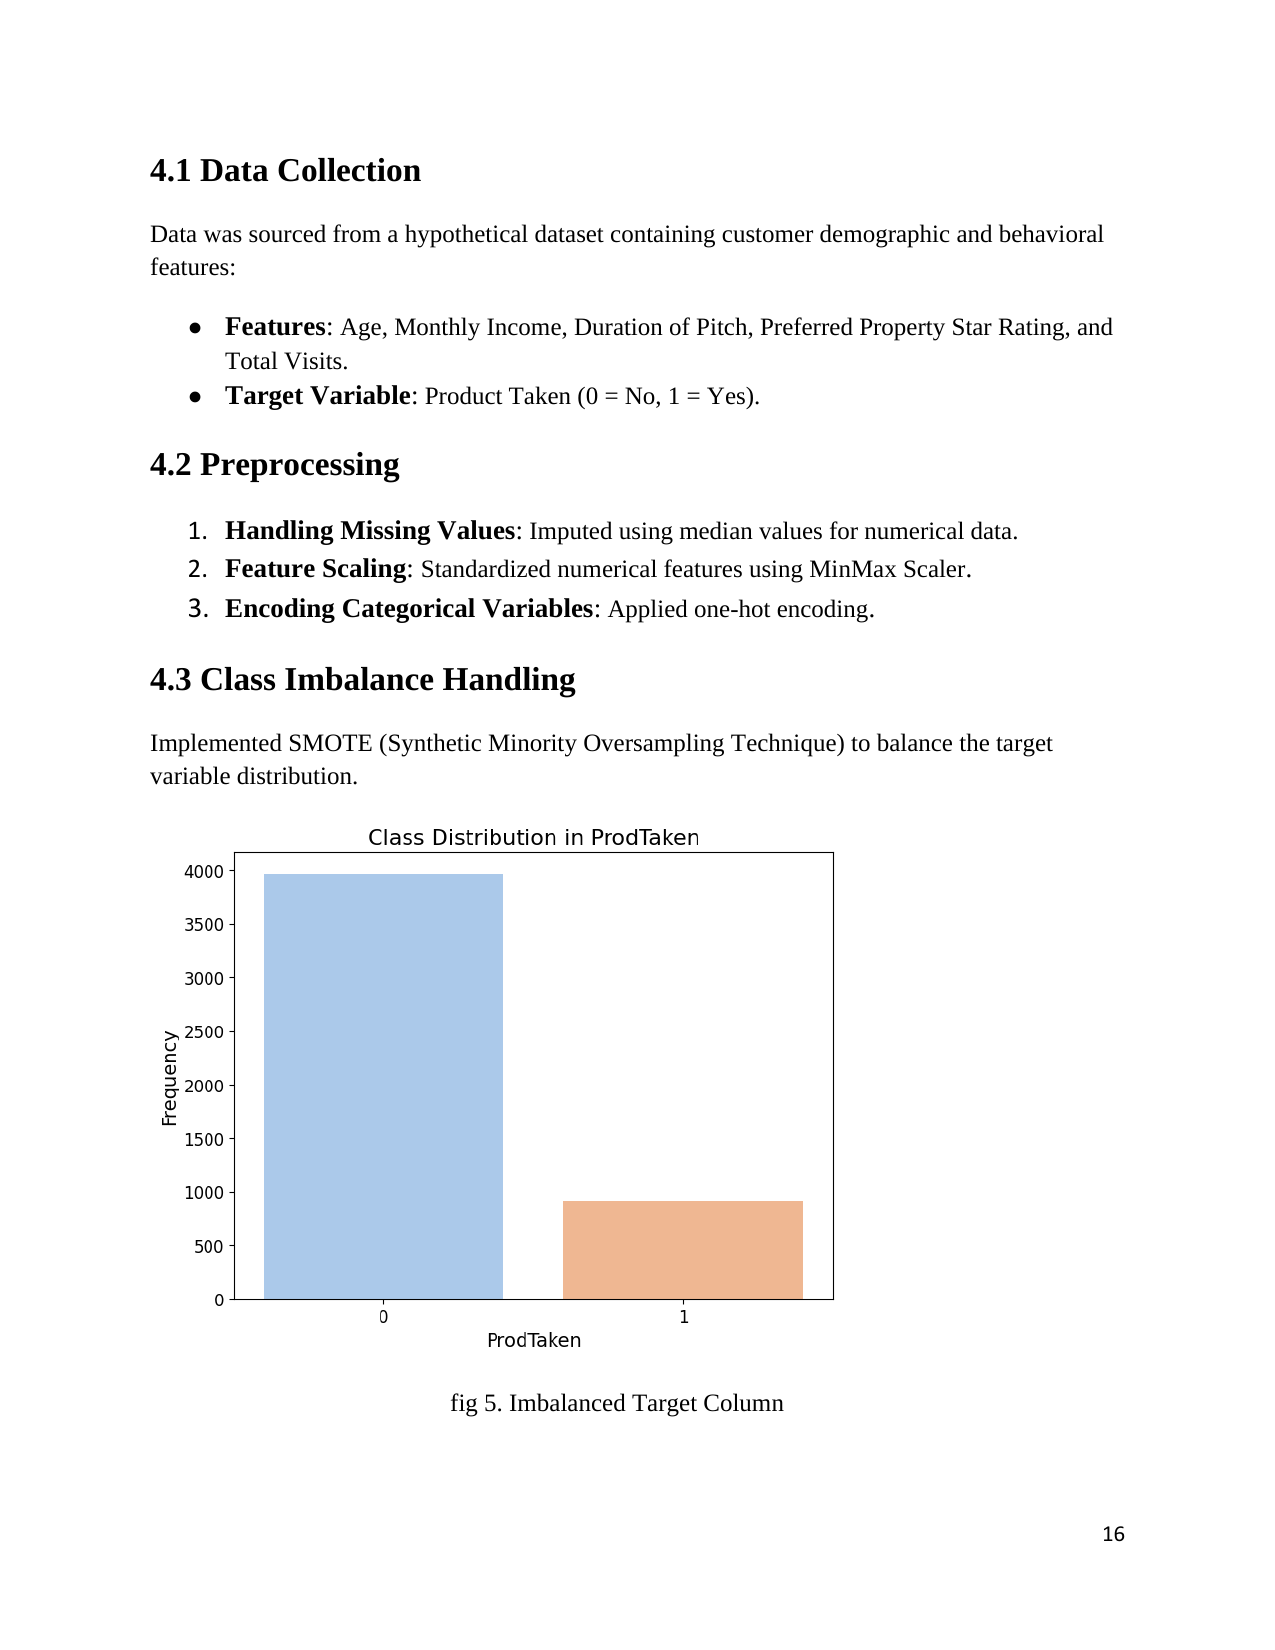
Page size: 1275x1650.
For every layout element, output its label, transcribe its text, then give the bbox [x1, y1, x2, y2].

list Handling Missing Values: Imputed using median values for numerical data. [187, 513, 1125, 546]
list Target Variable: Product Taken (0 = No, 1 = Yes). [187, 379, 1125, 411]
text fig 5. Imbalanced Target Column [150, 1388, 1125, 1417]
picture [150, 819, 842, 1359]
subtitle 4.2 Preprocessing [150, 444, 1125, 483]
text Data was sourced from a hypothetical dataset containing customer demographic and behavioral features: [150, 219, 1125, 281]
subtitle 4.1 Data Collection [150, 150, 1125, 188]
subtitle 4.3 Class Imbalance Handling [150, 659, 1125, 698]
text Implemented SMOTE (Synthetic Minority Oversampling Technique) to balance the target variable distribution. [150, 728, 1125, 790]
list Feature Scaling: Standardized numerical features using MinMax Scaler. [187, 551, 1125, 584]
list Encoding Categorical Variables: Applied one-hot encoding. [187, 589, 1125, 625]
list Features: Age, Monthly Income, Duration of Pitch, Preferred Property Star Rating, and Total Visits. [187, 310, 1125, 375]
